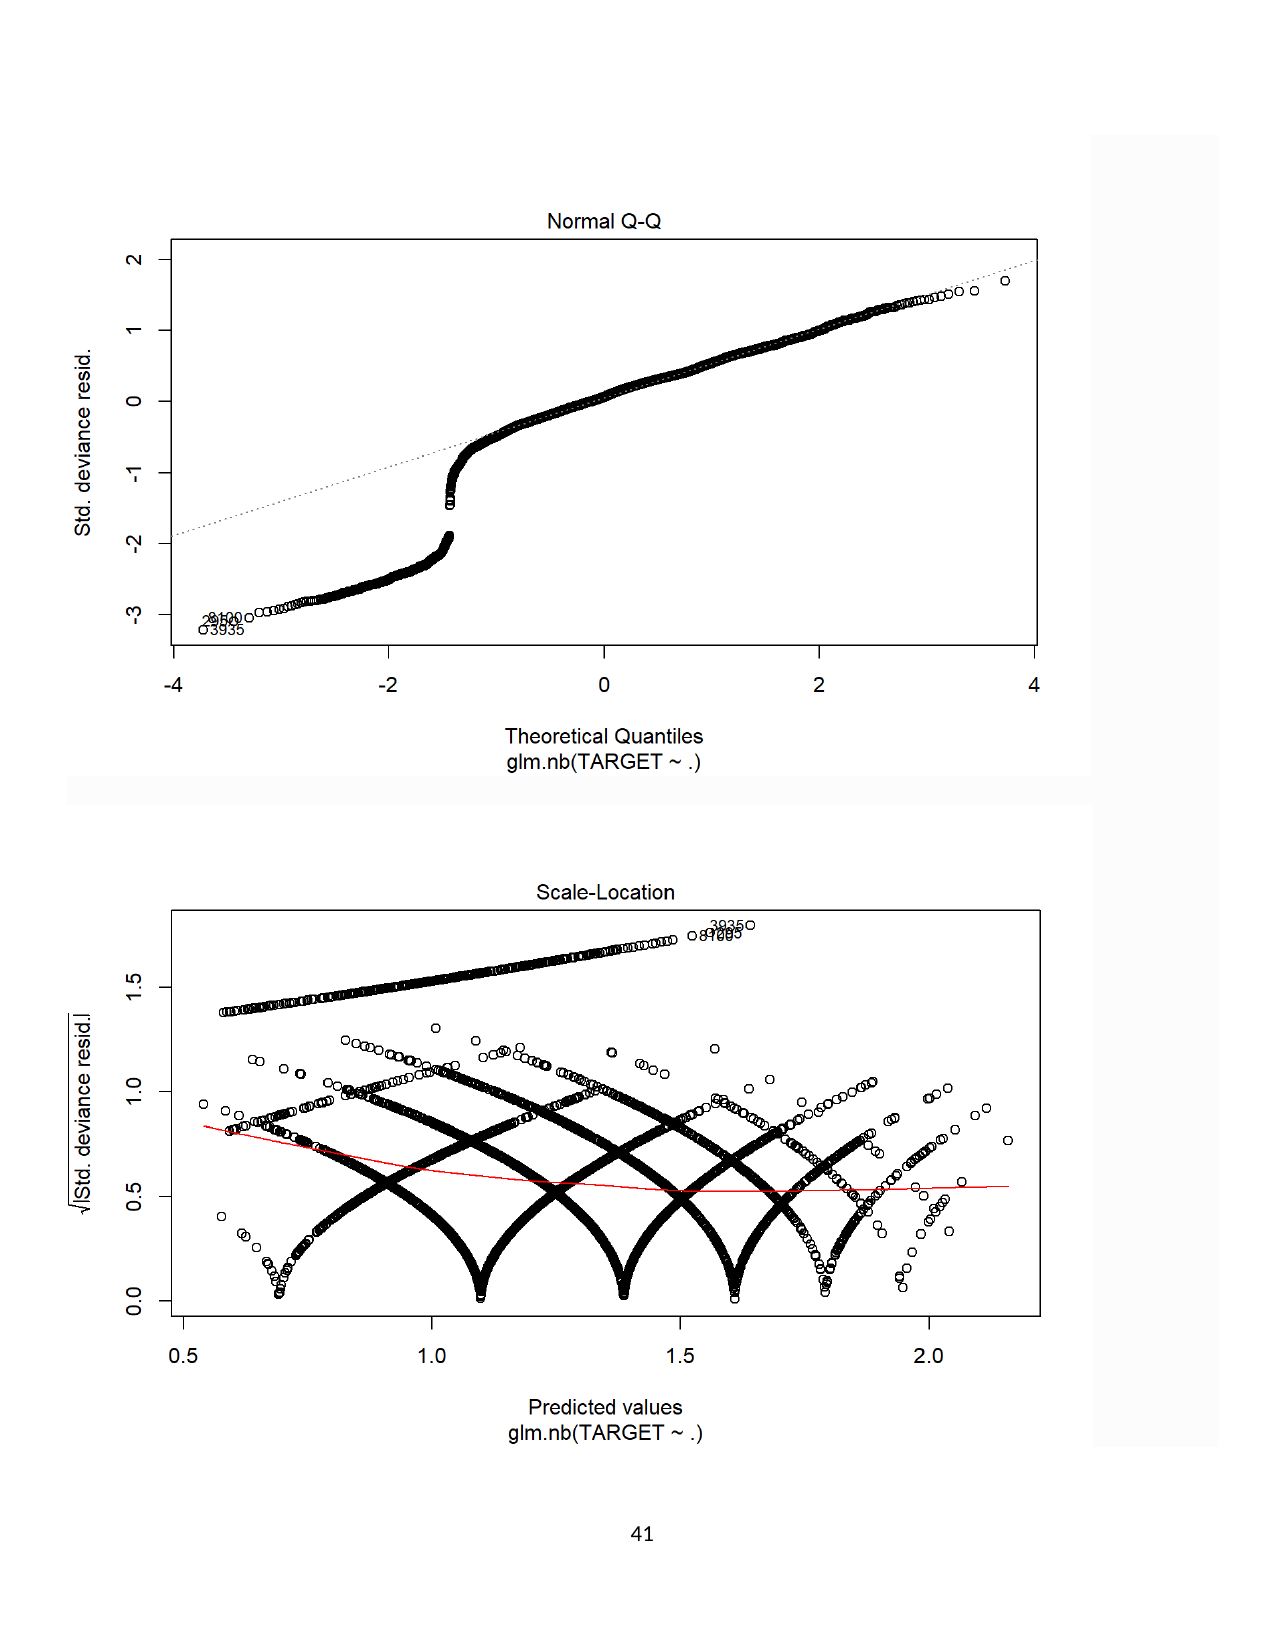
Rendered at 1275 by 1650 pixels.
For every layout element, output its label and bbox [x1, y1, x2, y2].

picture [66, 805, 1093, 1447]
picture [66, 135, 1091, 776]
